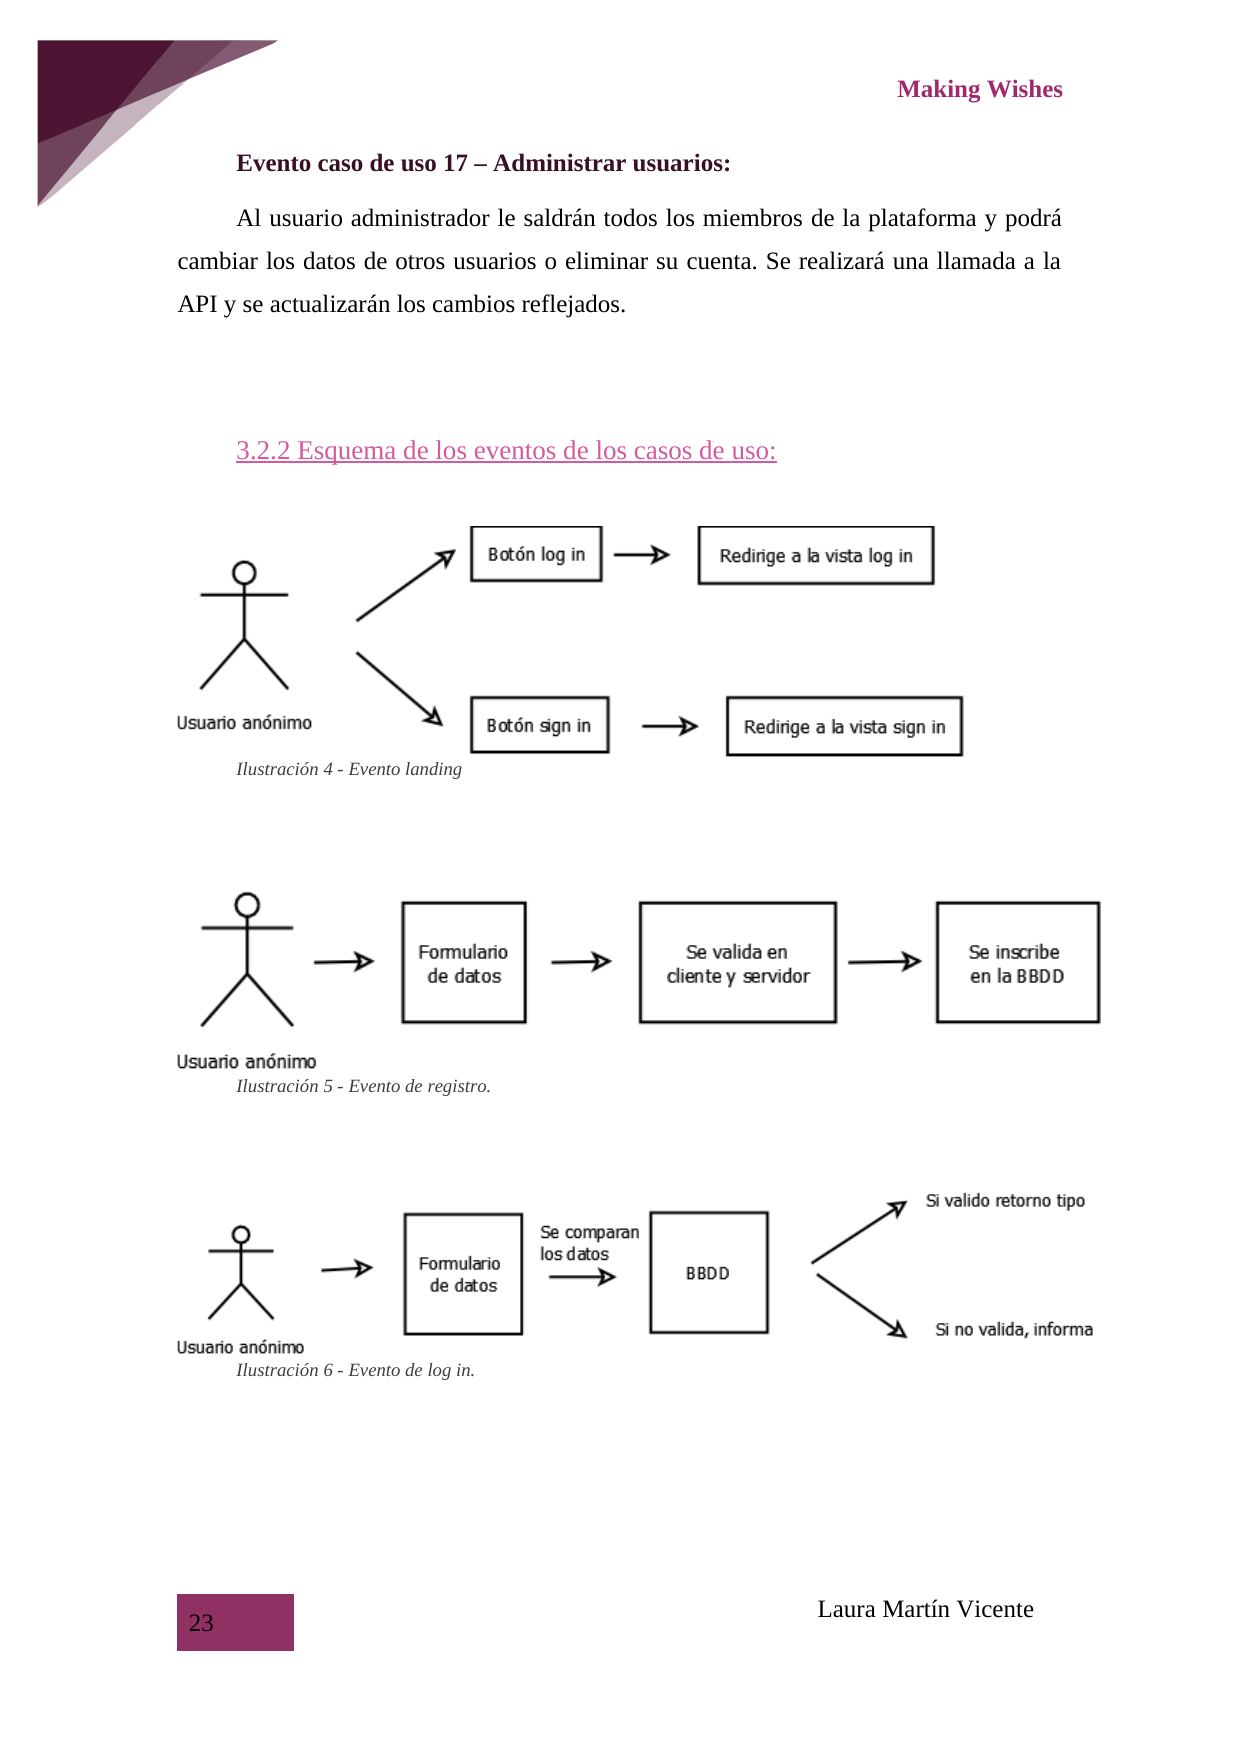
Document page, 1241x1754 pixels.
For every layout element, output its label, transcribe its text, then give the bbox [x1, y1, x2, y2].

subtitle 3.2.2 Esquema de los eventos de los casos de uso: [177, 434, 1063, 465]
text Ilustración 4 - Evento landing [177, 757, 1063, 779]
subtitle Evento caso de uso 17 – Administrar usuarios: [177, 148, 1063, 176]
picture [177, 526, 968, 758]
text Al usuario administrador le saldrán todos los miembros de la plataforma y podrá cambiar los datos de otros usuarios o eliminar su cuenta. Se realizará una llamada a la API y se actualizarán los cambios reflejados. [177, 203, 1063, 318]
text Ilustración 6 - Evento de log in. [177, 1359, 1063, 1380]
picture [37, 40, 280, 209]
text Ilustración 5 - Evento de registro. [177, 1076, 1063, 1097]
picture [177, 1190, 1100, 1359]
picture [177, 872, 1107, 1076]
